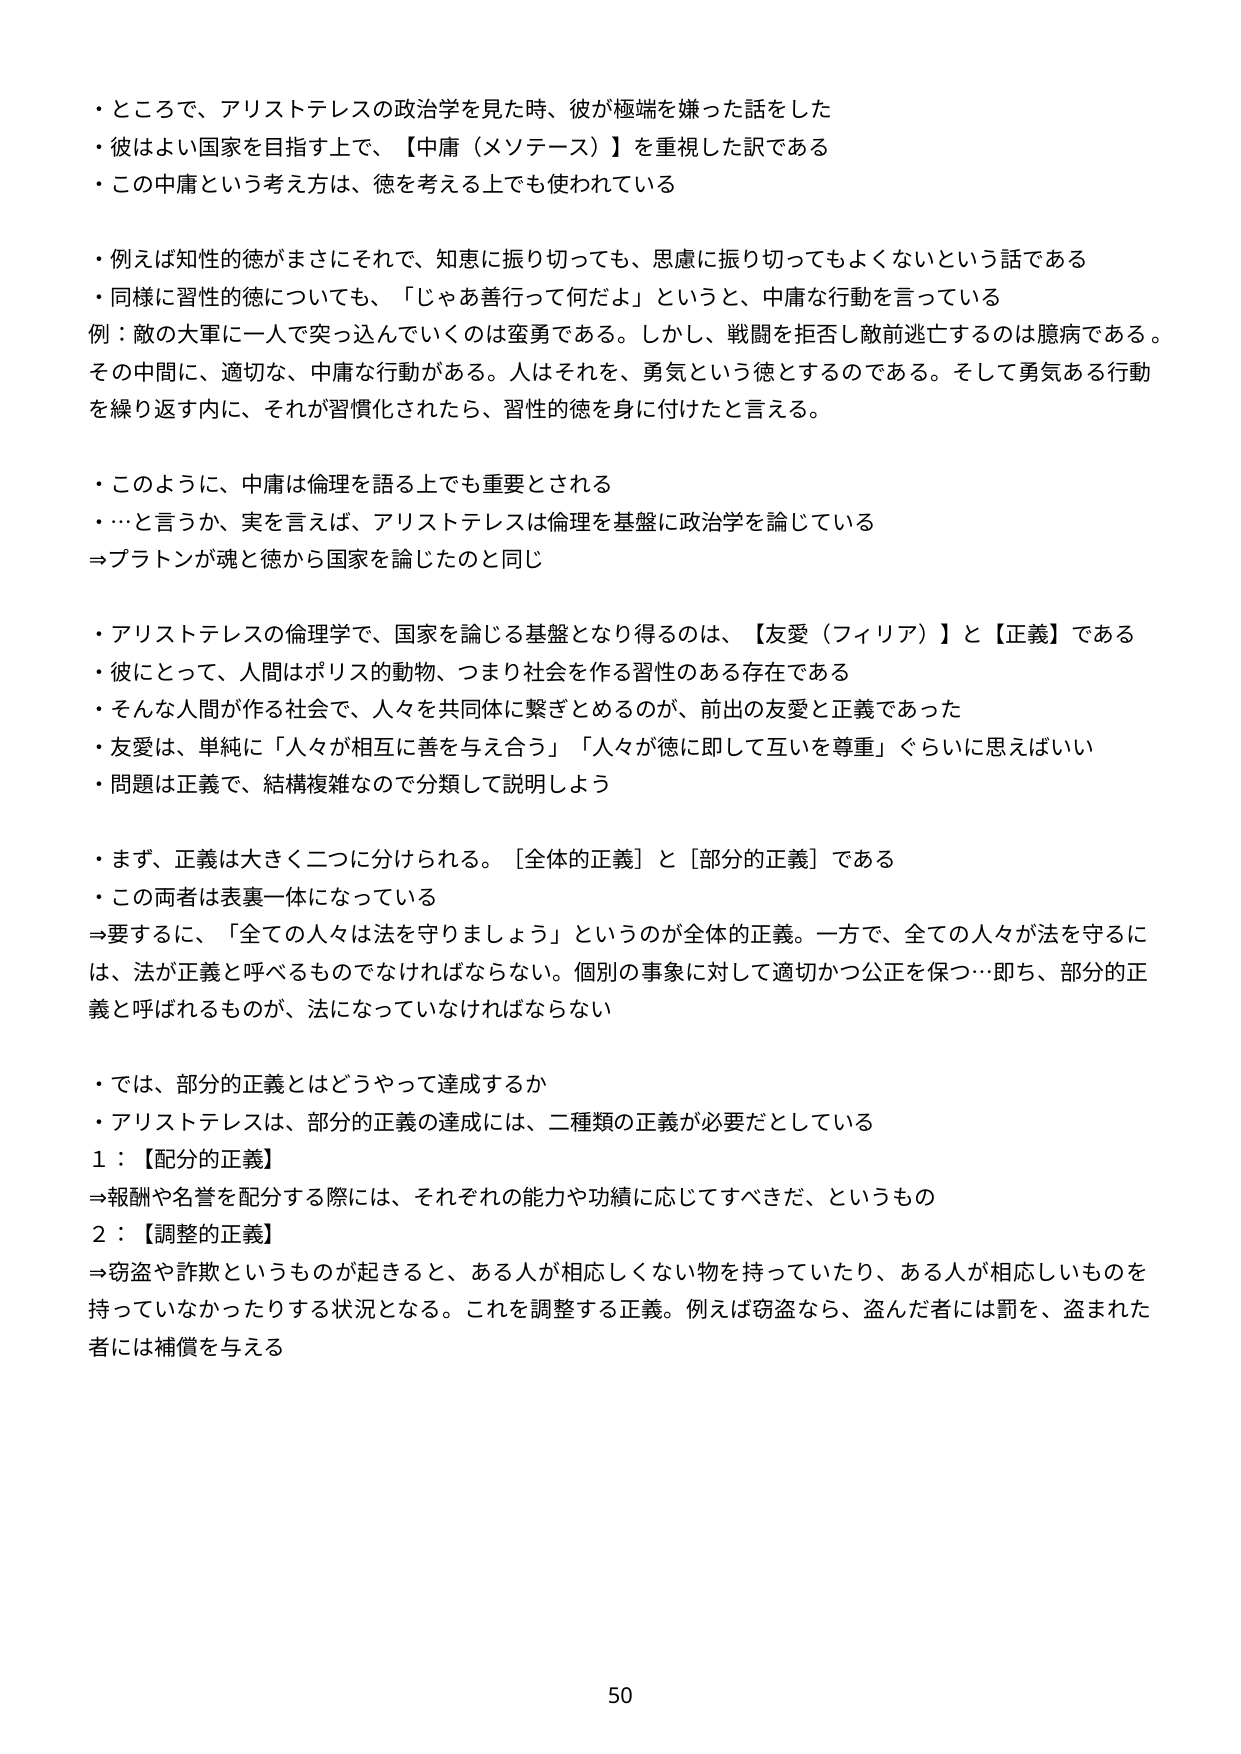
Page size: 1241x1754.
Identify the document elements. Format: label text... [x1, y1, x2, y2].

text ・ところで、アリストテレスの政治学を見た時、彼が極端を嫌った話をした [89, 89, 1152, 127]
text ・アリストテレスは、部分的正義の達成には、二種類の正義が必要だとしている [89, 1102, 1152, 1139]
text ・友愛は、単純に「人々が相互に善を与え合う」「人々が徳に即して互いを尊重」ぐらいに思えばいい [89, 727, 1152, 764]
text ・問題は正義で、結構複雑なので分類して説明しよう [89, 764, 1152, 802]
text ・…と言うか、実を言えば、アリストテレスは倫理を基盤に政治学を論じている [89, 502, 1152, 539]
text ⇒窃盗や詐欺というものが起きると、ある人が相応しくない物を持っていたり、ある人が相応しいものを持っていなかったりする状況となる。これを調整する正義。例えば窃盗なら、盗んだ者には罰を、盗まれた者には補償を与える [89, 1252, 1152, 1364]
text ・同様に習性的徳についても、「じゃあ善行って何だよ」というと、中庸な行動を言っている [89, 277, 1152, 314]
text １：【配分的正義】 [89, 1139, 1152, 1177]
text ・彼にとって、人間はポリス的動物、つまり社会を作る習性のある存在である [89, 652, 1152, 689]
text ・この両者は表裏一体になっている [89, 877, 1152, 914]
text ・彼はよい国家を目指す上で、【中庸（メソテース）】を重視した訳である [89, 127, 1152, 164]
text 例：敵の大軍に一人で突っ込んでいくのは蛮勇である。しかし、戦闘を拒否し敵前逃亡するのは臆病である。その中間に、適切な、中庸な行動がある。人はそれを、勇気という徳とするのである。そして勇気ある行動を繰り返す内に、それが習慣化されたら、習性的徳を身に付けたと言える。 [89, 314, 1152, 427]
text ・このように、中庸は倫理を語る上でも重要とされる [89, 464, 1152, 502]
text ⇒要するに、「全ての人々は法を守りましょう」というのが全体的正義。一方で、全ての人々が法を守るには、法が正義と呼べるものでなければならない。個別の事象に対して適切かつ公正を保つ…即ち、部分的正義と呼ばれるものが、法になっていなければならない [89, 914, 1152, 1027]
text ・そんな人間が作る社会で、人々を共同体に繋ぎとめるのが、前出の友愛と正義であった [89, 689, 1152, 727]
text ・例えば知性的徳がまさにそれで、知恵に振り切っても、思慮に振り切ってもよくないという話である [89, 239, 1152, 277]
text ⇒報酬や名誉を配分する際には、それぞれの能力や功績に応じてすべきだ、というもの [89, 1177, 1152, 1214]
text ⇒プラトンが魂と徳から国家を論じたのと同じ [89, 539, 1152, 577]
text ・まず、正義は大きく二つに分けられる。［全体的正義］と［部分的正義］である [89, 839, 1152, 877]
text ・この中庸という考え方は、徳を考える上でも使われている [89, 164, 1152, 202]
text ２：【調整的正義】 [89, 1214, 1152, 1252]
text ・では、部分的正義とはどうやって達成するか [89, 1064, 1152, 1102]
text ・アリストテレスの倫理学で、国家を論じる基盤となり得るのは、【友愛（フィリア）】と【正義】である [89, 614, 1152, 652]
